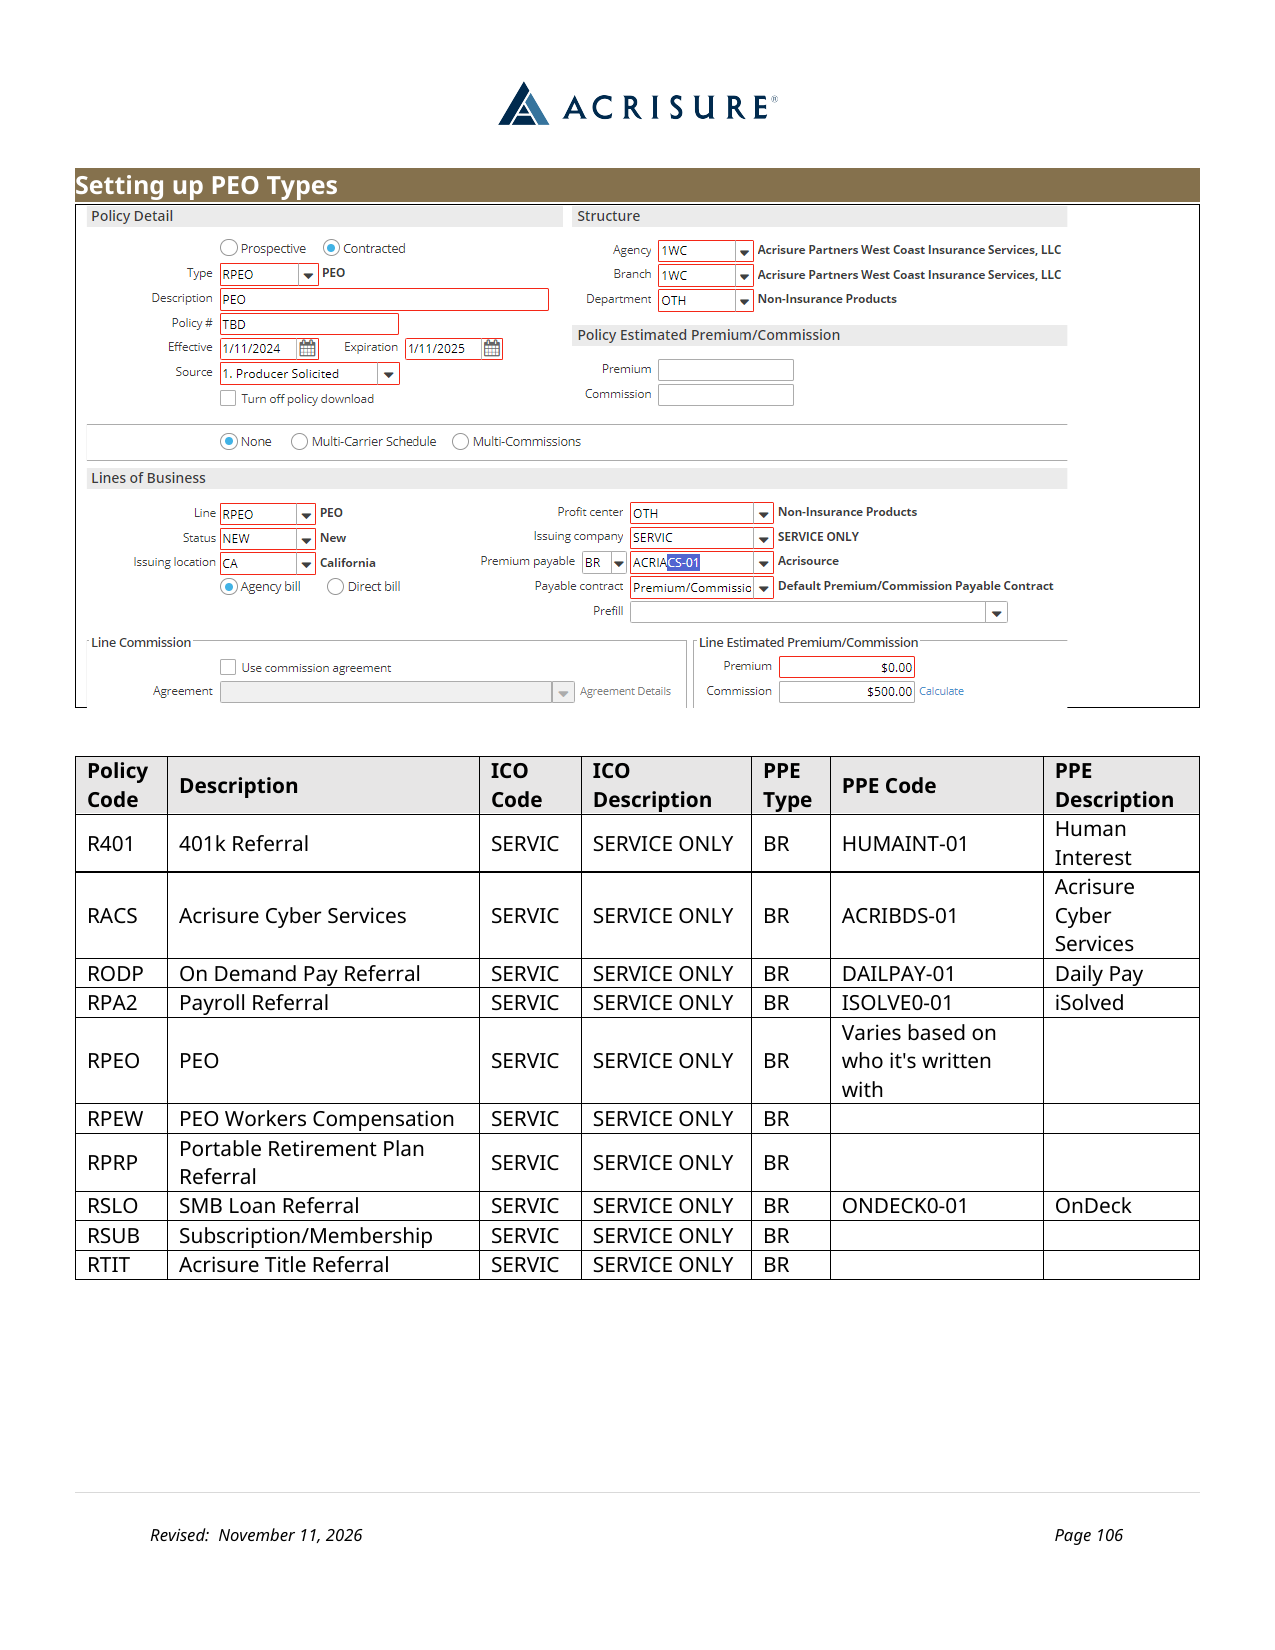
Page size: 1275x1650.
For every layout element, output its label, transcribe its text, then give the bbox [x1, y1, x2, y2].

table_cell SERVICE ONLY [582, 1192, 751, 1220]
table_cell R401 [76, 815, 167, 871]
table_header Policy Code [76, 757, 167, 813]
table_cell OnDeck [1044, 1192, 1199, 1220]
table_cell Subscription/Membership [168, 1221, 479, 1249]
table_cell SERVIC [480, 1251, 581, 1279]
table_cell SERVIC [480, 988, 581, 1017]
table_cell BR [752, 1104, 830, 1133]
table_cell HUMAINT-01 [831, 815, 1043, 871]
table_cell [1044, 1251, 1199, 1279]
table_cell ACRIBDS-01 [831, 873, 1043, 958]
table_cell ONDECK0-01 [831, 1192, 1043, 1220]
picture [86, 205, 1068, 708]
table_cell SERVIC [480, 1018, 581, 1103]
table_cell iSolved [1044, 988, 1199, 1017]
table_cell SERVIC [480, 1192, 581, 1220]
table_cell SERVIC [480, 1134, 581, 1191]
table_cell [831, 1221, 1043, 1249]
table_cell SERVIC [480, 815, 581, 871]
picture [496, 75, 779, 135]
table_cell DAILPAY-01 [831, 959, 1043, 987]
table_cell RPA2 [76, 988, 167, 1017]
table_cell SERVICE ONLY [582, 988, 751, 1017]
table_cell RSUB [76, 1221, 167, 1249]
table_cell RPEW [76, 1104, 167, 1133]
table_cell [1044, 1104, 1199, 1133]
table_cell RPEO [76, 1018, 167, 1103]
table_cell [831, 1104, 1043, 1133]
table_cell BR [752, 815, 830, 871]
table_cell SERVIC [480, 1221, 581, 1249]
table_cell [1044, 1221, 1199, 1249]
table_cell Daily Pay [1044, 959, 1199, 987]
table_header [76, 205, 86, 707]
table_cell SERVICE ONLY [582, 1221, 751, 1249]
table_cell PEO [168, 1018, 479, 1103]
table_cell SERVICE ONLY [582, 1134, 751, 1191]
table_cell SERVICE ONLY [582, 815, 751, 871]
table_cell BR [752, 1251, 830, 1279]
table_header PPE Description [1044, 757, 1199, 813]
table_cell 401k Referral [168, 815, 479, 871]
table_cell RODP [76, 959, 167, 987]
table_header [1068, 205, 1199, 707]
subtitle Setting up PEO Types [75, 168, 1200, 202]
table_cell BR [752, 959, 830, 987]
table_header ICO Code [480, 757, 581, 813]
table_cell SERVICE ONLY [582, 959, 751, 987]
table_cell RACS [76, 873, 167, 958]
table_cell Varies based on who it's written with [831, 1018, 1043, 1103]
table_cell SERVICE ONLY [582, 873, 751, 958]
table_cell [1044, 1018, 1199, 1103]
table_cell BR [752, 873, 830, 958]
table_cell SERVICE ONLY [582, 1018, 751, 1103]
table_cell SERVICE ONLY [582, 1104, 751, 1133]
table_cell SERVIC [480, 1104, 581, 1133]
table_cell Acrisure Title Referral [168, 1251, 479, 1279]
table_cell Human Interest [1044, 815, 1199, 871]
table_cell Payroll Referral [168, 988, 479, 1017]
table_header PPE Code [831, 757, 1043, 813]
table_cell Acrisure Cyber Services [1044, 873, 1199, 958]
table_cell SERVIC [480, 959, 581, 987]
table_cell Acrisure Cyber Services [168, 873, 479, 958]
table_cell RPRP [76, 1134, 167, 1191]
table_cell [831, 1251, 1043, 1279]
table_cell On Demand Pay Referral [168, 959, 479, 987]
table_cell SERVICE ONLY [582, 1251, 751, 1279]
table_cell PEO Workers Compensation [168, 1104, 479, 1133]
table_cell RSLO [76, 1192, 167, 1220]
table_cell BR [752, 988, 830, 1017]
table_header ICO Description [582, 757, 751, 813]
table_cell BR [752, 1221, 830, 1249]
table_cell SMB Loan Referral [168, 1192, 479, 1220]
table_cell [831, 1134, 1043, 1191]
table_cell Portable Retirement Plan Referral [168, 1134, 479, 1191]
table_cell BR [752, 1134, 830, 1191]
table_cell ISOLVE0-01 [831, 988, 1043, 1017]
table_header PPE Type [752, 757, 830, 813]
table_cell BR [752, 1018, 830, 1103]
table_cell [1044, 1134, 1199, 1191]
table_cell SERVIC [480, 873, 581, 958]
table_header Description [168, 757, 479, 813]
table_cell BR [752, 1192, 830, 1220]
table_cell RTIT [76, 1251, 167, 1279]
